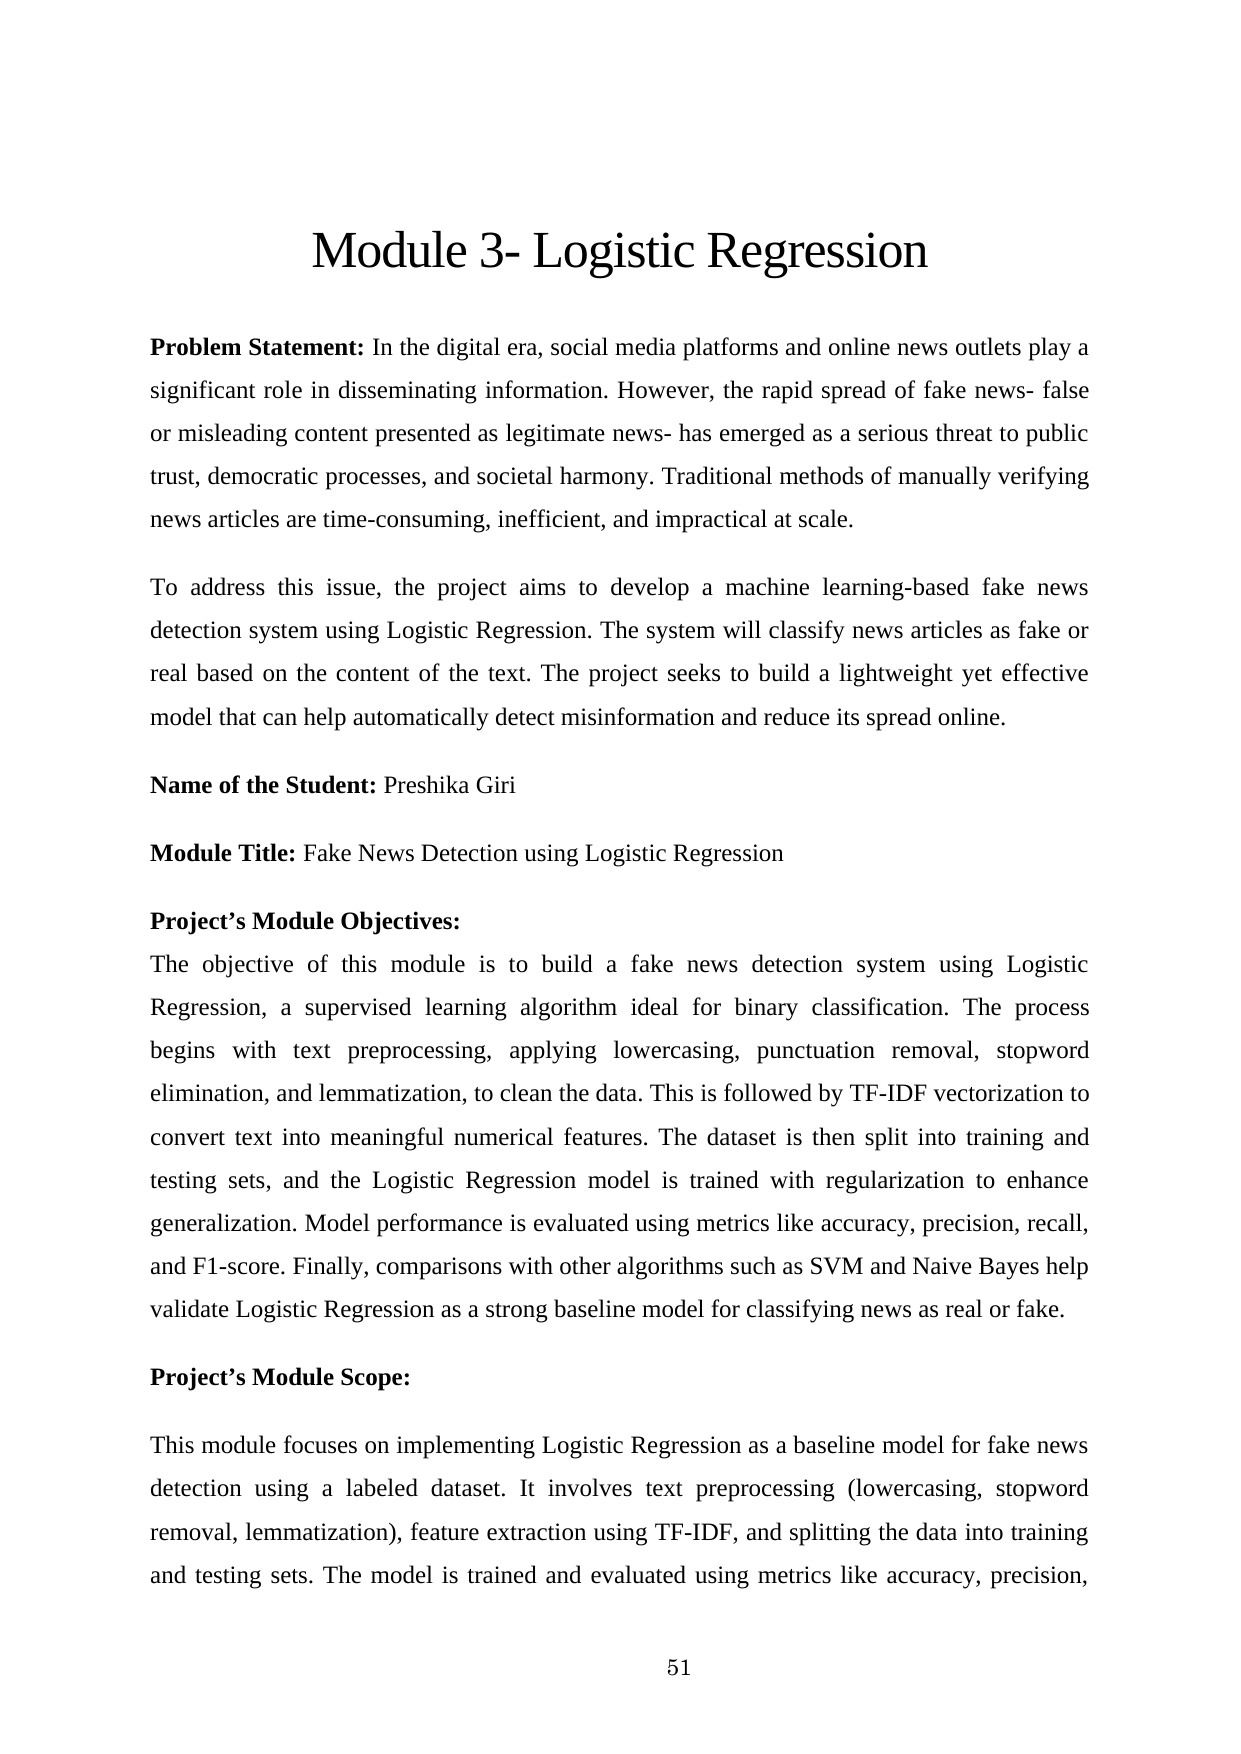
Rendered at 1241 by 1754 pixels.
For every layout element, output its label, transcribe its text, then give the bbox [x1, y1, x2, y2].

text The objective of this module is to build a fake news detection system using Logistic Regression, a supervised learning algorithm ideal for binary classification. The process begins with text preprocessing, applying lowercasing, punctuation removal, stopword elimination, and lemmatization, to clean the data. This is followed by TF-IDF vectorization to convert text into meaningful numerical features. The dataset is then split into training and testing sets, and the Logistic Regression model is trained with regularization to enhance generalization. Model performance is evaluated using metrics like accuracy, precision, recall, and F1-score. Finally, comparisons with other algorithms such as SVM and Naive Bayes help validate Logistic Regression as a strong baseline model for classifying news as real or fake. [150, 949, 1090, 1323]
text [150, 1430, 1090, 1588]
title Module 3- Logistic Regression [150, 219, 1090, 279]
text Project’s Module Objectives: [150, 906, 1090, 935]
text Project’s Module Scope: [150, 1362, 1090, 1391]
text Name of the Student: Preshika Giri [150, 770, 1090, 798]
text Module Title: Fake News Detection using Logistic Regression [150, 838, 1090, 867]
text To address this issue, the project aims to develop a machine learning-based fake news detection system using Logistic Regression. The system will classify news articles as fake or real based on the content of the text. The project seeks to build a lightweight yet effective model that can help automatically detect misinformation and reduce its spread online. [150, 572, 1090, 730]
text Problem Statement: In the digital era, social media platforms and online news outlets play a significant role in disseminating information. However, the rapid spread of fake news- false or misleading content presented as legitimate news- has emerged as a serious threat to public trust, democratic processes, and societal harmony. Traditional methods of manually verifying news articles are time-consuming, inefficient, and impractical at scale. [150, 332, 1090, 533]
